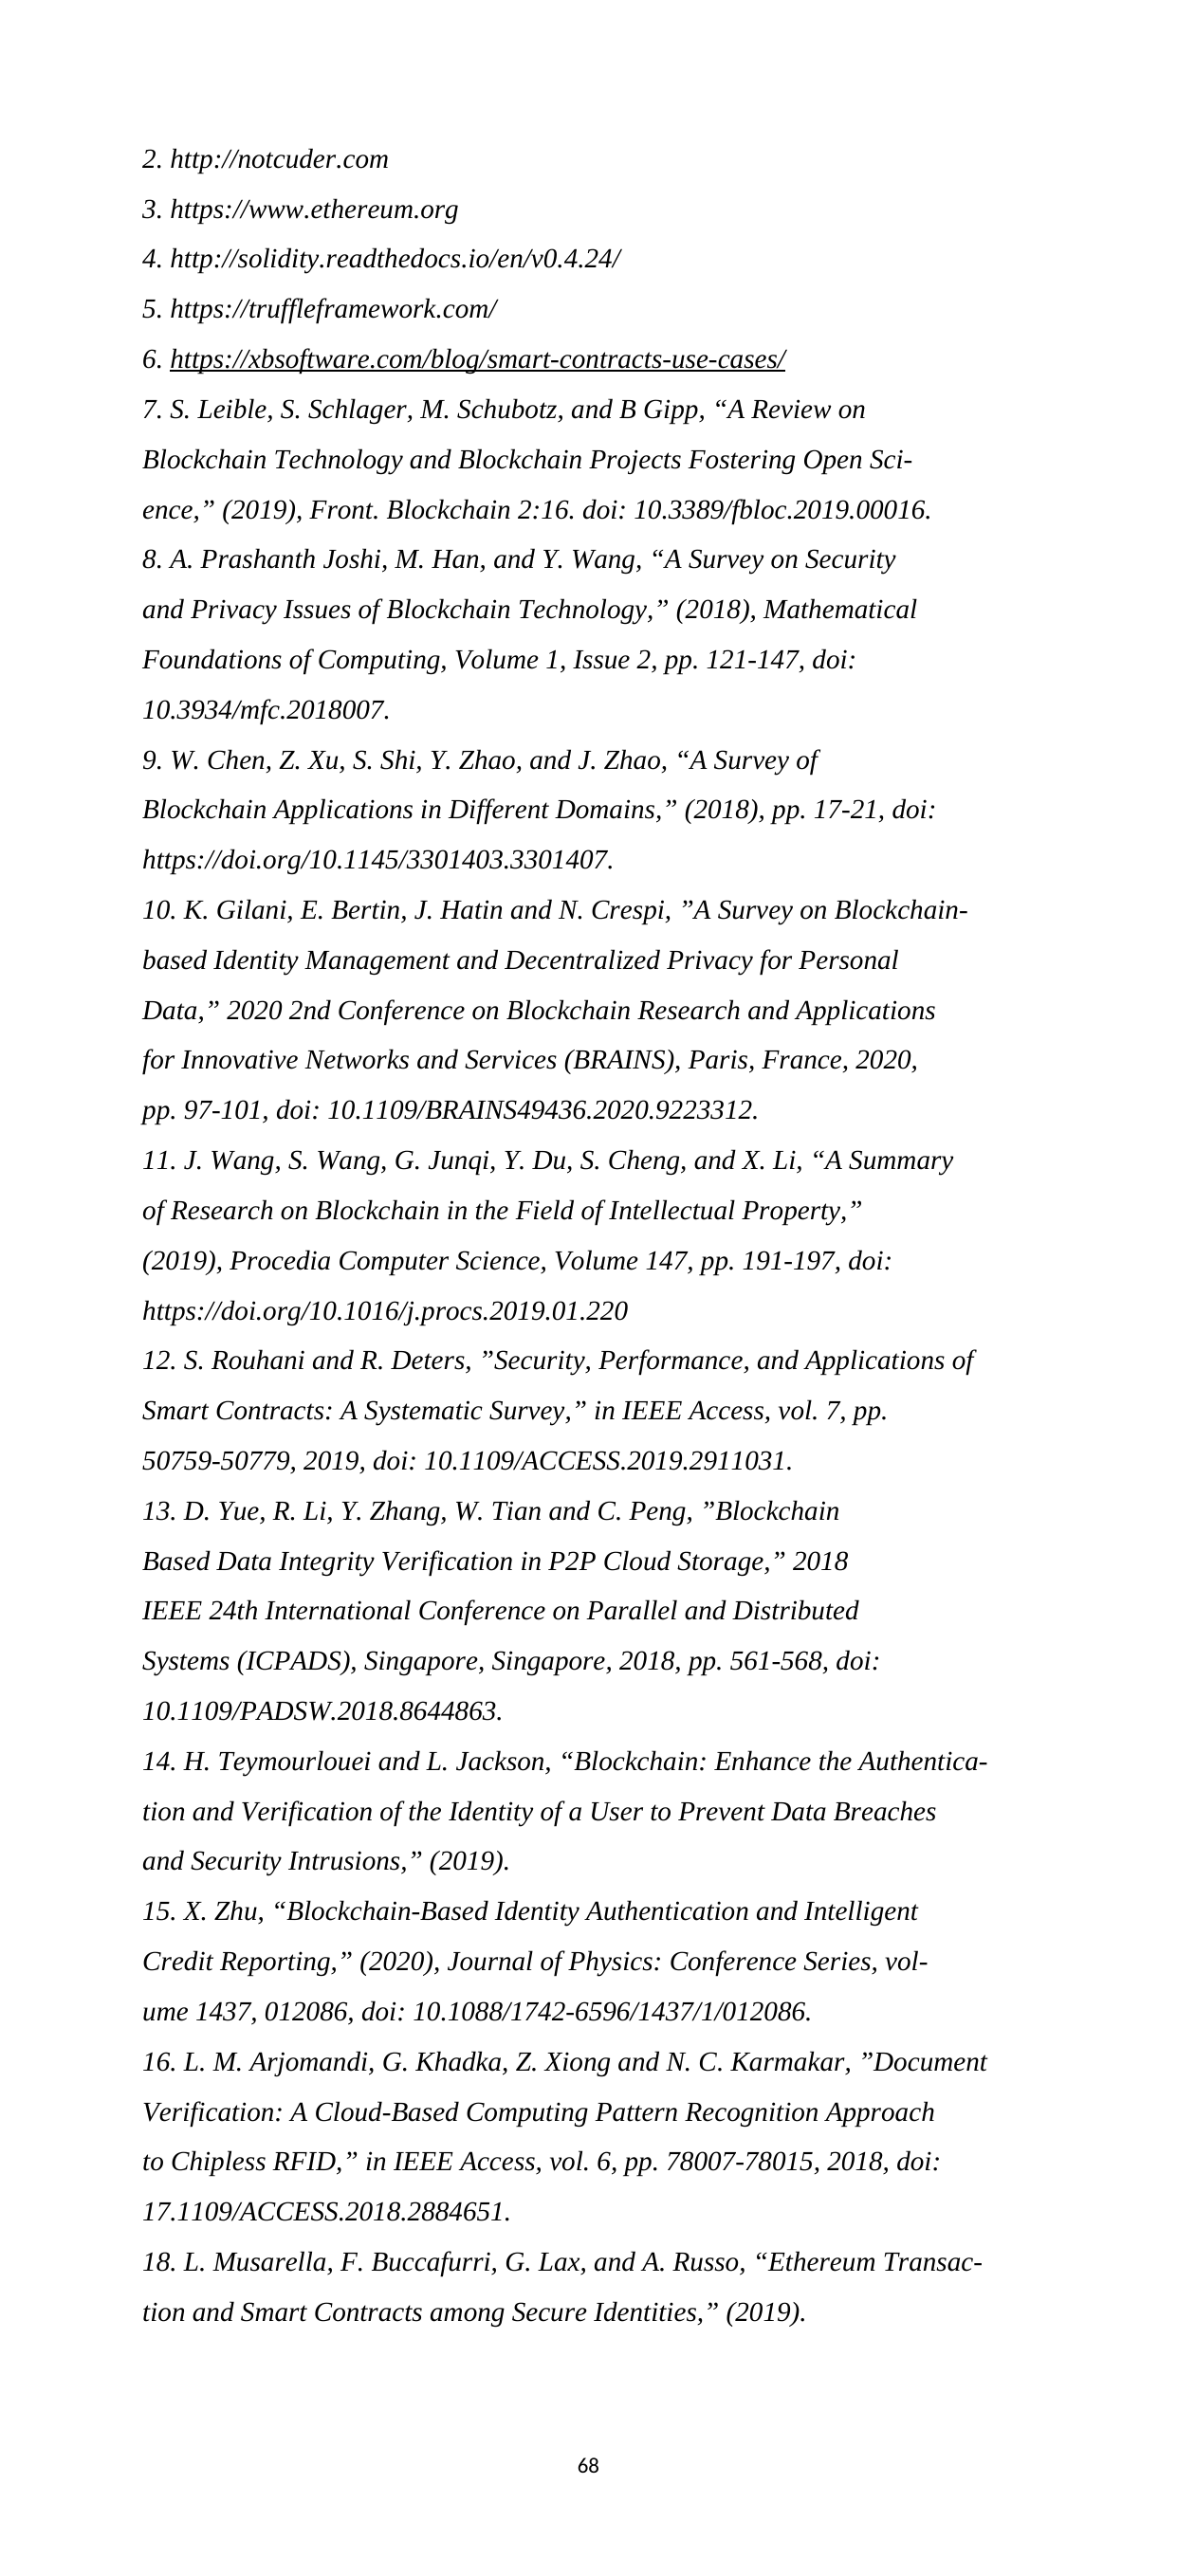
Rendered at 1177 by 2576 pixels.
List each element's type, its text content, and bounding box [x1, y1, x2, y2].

text Systems (ICPADS), Singapore, Singapore, 2018, pp. 561-568, doi: [142, 1644, 1034, 1676]
text 5. https://truffleframework.com/ [142, 292, 1034, 324]
text Data,” 2020 2nd Conference on Blockchain Research and Applications [142, 994, 1034, 1025]
text https://doi.org/10.1016/j.procs.2019.01.220 [142, 1294, 1034, 1325]
text of Research on Blockchain in the Field of Intellectual Property,” [142, 1194, 1034, 1226]
text 10. K. Gilani, E. Bertin, J. Hatin and N. Crespi, ”A Survey on Blockchain- [142, 893, 1034, 925]
text ence,” (2019), Front. Blockchain 2:16. doi: 10.3389/fbloc.2019.00016. [142, 493, 1034, 524]
text 13. D. Yue, R. Li, Y. Zhang, W. Tian and C. Peng, ”Blockchain [142, 1494, 1034, 1526]
text Based Data Integrity Verification in P2P Cloud Storage,” 2018 [142, 1544, 1034, 1576]
text 12. S. Rouhani and R. Deters, ”Security, Performance, and Applications of [142, 1343, 1034, 1376]
text 3. https://www.ethereum.org [142, 192, 1034, 224]
text tion and Verification of the Identity of a User to Prevent Data Breaches [142, 1795, 1034, 1826]
text (2019), Procedia Computer Science, Volume 147, pp. 191-197, doi: [142, 1244, 1034, 1275]
text 2. http://notcuder.com [142, 142, 1034, 174]
text 16. L. M. Arjomandi, G. Khadka, Z. Xiong and N. C. Karmakar, ”Document [142, 2045, 1034, 2076]
text 10.3934/mfc.2018007. [142, 693, 1034, 724]
text tion and Smart Contracts among Secure Identities,” (2019). [142, 2295, 1034, 2327]
text IEEE 24th International Conference on Parallel and Distributed [142, 1595, 1034, 1626]
text 11. J. Wang, S. Wang, G. Junqi, Y. Du, S. Cheng, and X. Li, “A Summary [142, 1143, 1034, 1176]
text 4. http://solidity.readthedocs.io/en/v0.4.24/ [142, 243, 1034, 274]
text Verification: A Cloud-Based Computing Pattern Recognition Approach [142, 2095, 1034, 2127]
text 9. W. Chen, Z. Xu, S. Shi, Y. Zhao, and J. Zhao, “A Survey of [142, 743, 1034, 775]
text ume 1437, 012086, doi: 10.1088/1742-6596/1437/1/012086. [142, 1995, 1034, 2027]
text 18. L. Musarella, F. Buccafurri, G. Lax, and A. Russo, “Ethereum Transac- [142, 2245, 1034, 2277]
text Blockchain Applications in Different Domains,” (2018), pp. 17-21, doi: [142, 794, 1034, 825]
text Smart Contracts: A Systematic Survey,” in IEEE Access, vol. 7, pp. [142, 1394, 1034, 1426]
text 14. H. Teymourlouei and L. Jackson, “Blockchain: Enhance the Authentica- [142, 1745, 1034, 1776]
text Foundations of Computing, Volume 1, Issue 2, pp. 121-147, doi: [142, 643, 1034, 675]
text to Chipless RFID,” in IEEE Access, vol. 6, pp. 78007-78015, 2018, doi: [142, 2145, 1034, 2177]
text based Identity Management and Decentralized Privacy for Personal [142, 943, 1034, 975]
text 6. https://xbsoftware.com/blog/smart-contracts-use-cases/ [142, 342, 1034, 375]
text 50759-50779, 2019, doi: 10.1109/ACCESS.2019.2911031. [142, 1444, 1034, 1476]
text 8. A. Prashanth Joshi, M. Han, and Y. Wang, “A Survey on Security [142, 542, 1034, 575]
text 7. S. Leible, S. Schlager, M. Schubotz, and B Gipp, “A Review on [142, 393, 1034, 425]
text 10.1109/PADSW.2018.8644863. [142, 1694, 1034, 1726]
text and Security Intrusions,” (2019). [142, 1845, 1034, 1876]
text Credit Reporting,” (2020), Journal of Physics: Conference Series, vol- [142, 1945, 1034, 1977]
text https://doi.org/10.1145/3301403.3301407. [142, 843, 1034, 875]
text 15. X. Zhu, “Blockchain-Based Identity Authentication and Intelligent [142, 1894, 1034, 1927]
text pp. 97-101, doi: 10.1109/BRAINS49436.2020.9223312. [142, 1093, 1034, 1125]
text 17.1109/ACCESS.2018.2884651. [142, 2195, 1034, 2227]
text and Privacy Issues of Blockchain Technology,” (2018), Mathematical [142, 593, 1034, 625]
text Blockchain Technology and Blockchain Projects Fostering Open Sci- [142, 443, 1034, 474]
text for Innovative Networks and Services (BRAINS), Paris, France, 2020, [142, 1044, 1034, 1075]
